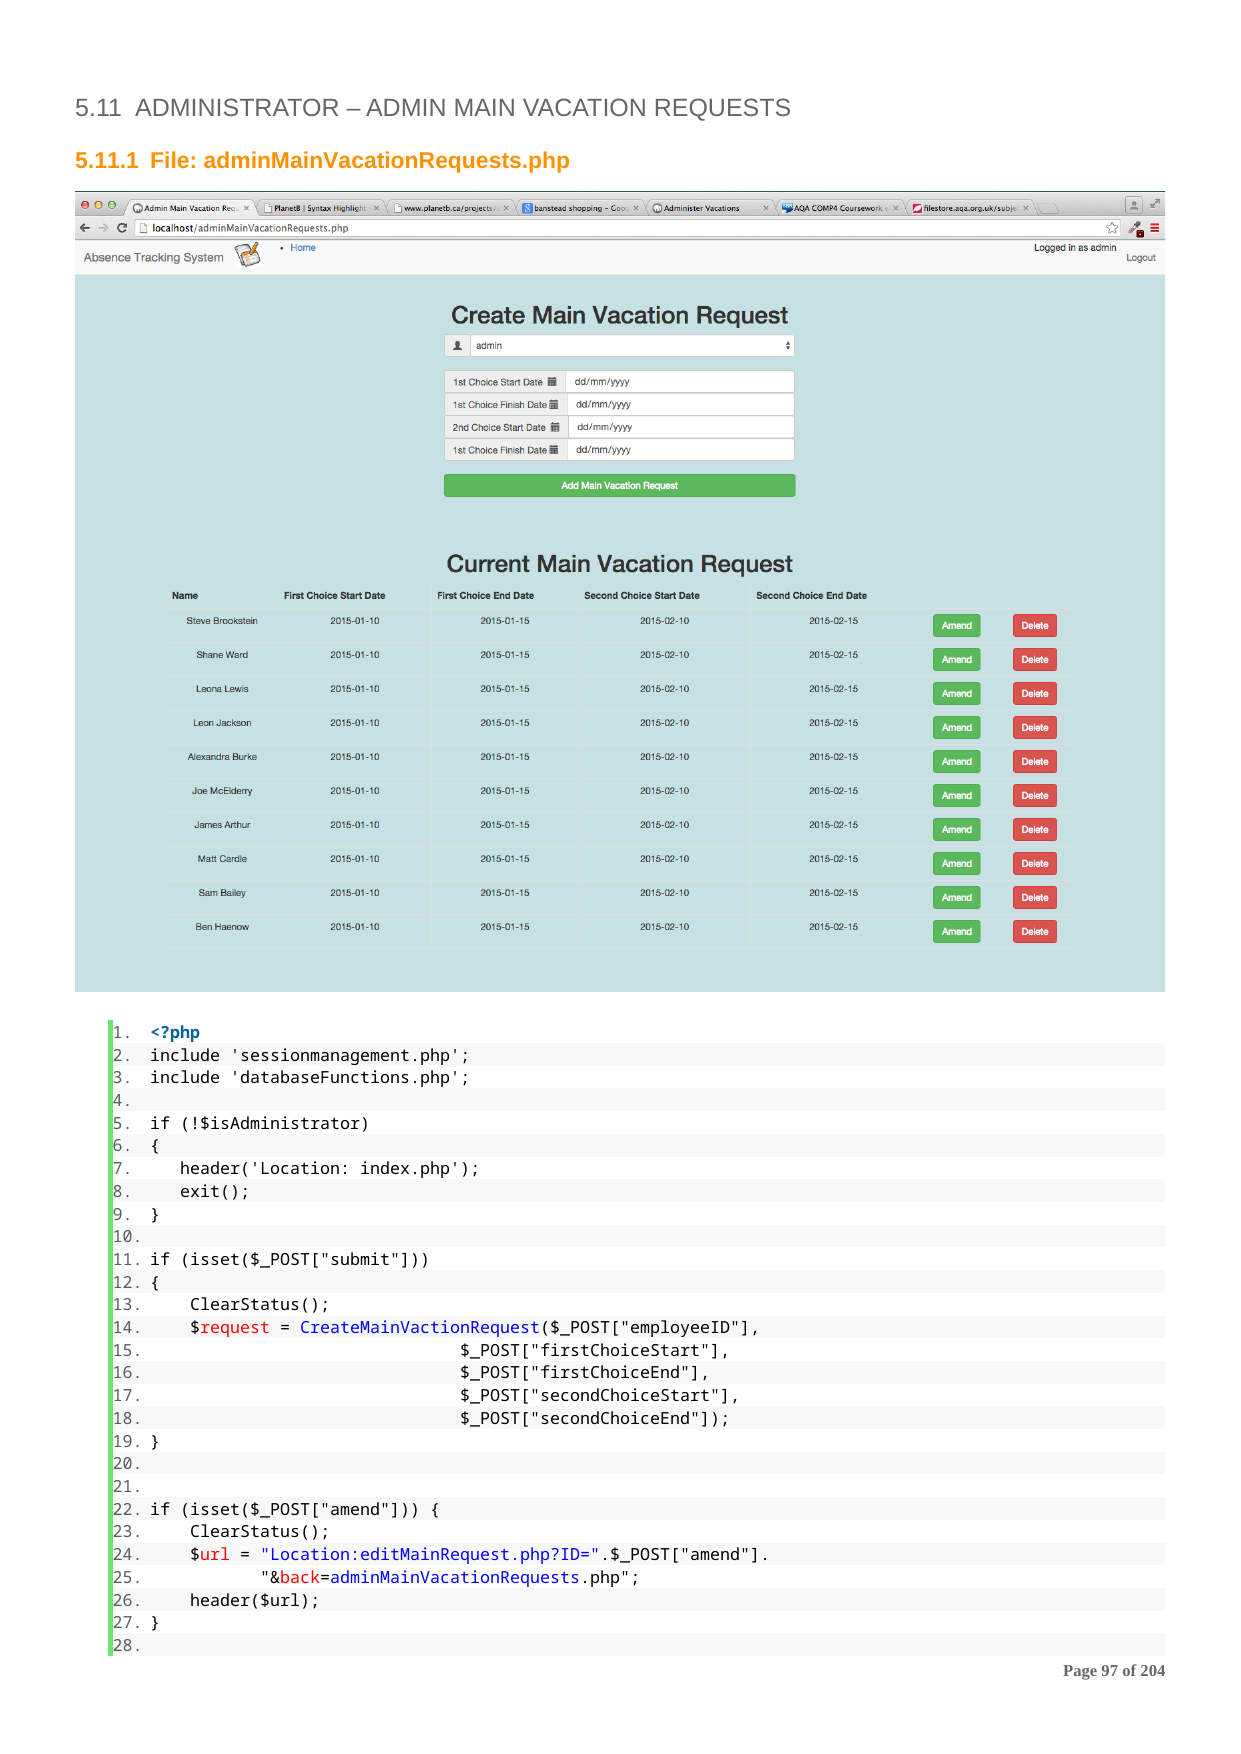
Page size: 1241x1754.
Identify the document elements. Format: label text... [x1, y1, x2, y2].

list { [113, 1134, 1165, 1157]
list ClearStatus(); [113, 1293, 1165, 1316]
list <?php [113, 1020, 1165, 1043]
list } [113, 1429, 1165, 1452]
picture [75, 191, 1166, 992]
list "&back=adminMainVacationRequests.php"; [113, 1565, 1165, 1588]
list } [113, 1611, 1165, 1633]
list if (isset($_POST["submit"])) [113, 1247, 1165, 1270]
list ClearStatus(); [113, 1520, 1165, 1543]
list $_POST["firstChoiceEnd"], [113, 1361, 1165, 1384]
list $request = CreateMainVactionRequest($_POST["employeeID"], [113, 1316, 1165, 1338]
list header('Location: index.php'); [113, 1157, 1165, 1179]
list include 'databaseFunctions.php'; [113, 1066, 1165, 1088]
list } [113, 1202, 1165, 1225]
list $_POST["secondChoiceStart"], [113, 1384, 1165, 1406]
list { [113, 1270, 1165, 1293]
list header($url); [113, 1588, 1165, 1611]
list $url = "Location:editMainRequest.php?ID=".$_POST["amend"]. [113, 1543, 1165, 1565]
list if (!$isAdministrator) [113, 1111, 1165, 1134]
list $_POST["firstChoiceStart"], [113, 1338, 1165, 1361]
subtitle File: adminMainVacationRequests.php [75, 147, 1165, 173]
list include 'sessionmanagement.php'; [113, 1043, 1165, 1066]
subtitle Administrator – Admin Main Vacation Requests [75, 93, 1165, 122]
list $_POST["secondChoiceEnd"]); [113, 1406, 1165, 1429]
list exit(); [113, 1179, 1165, 1202]
list if (isset($_POST["amend"])) { [113, 1497, 1165, 1520]
